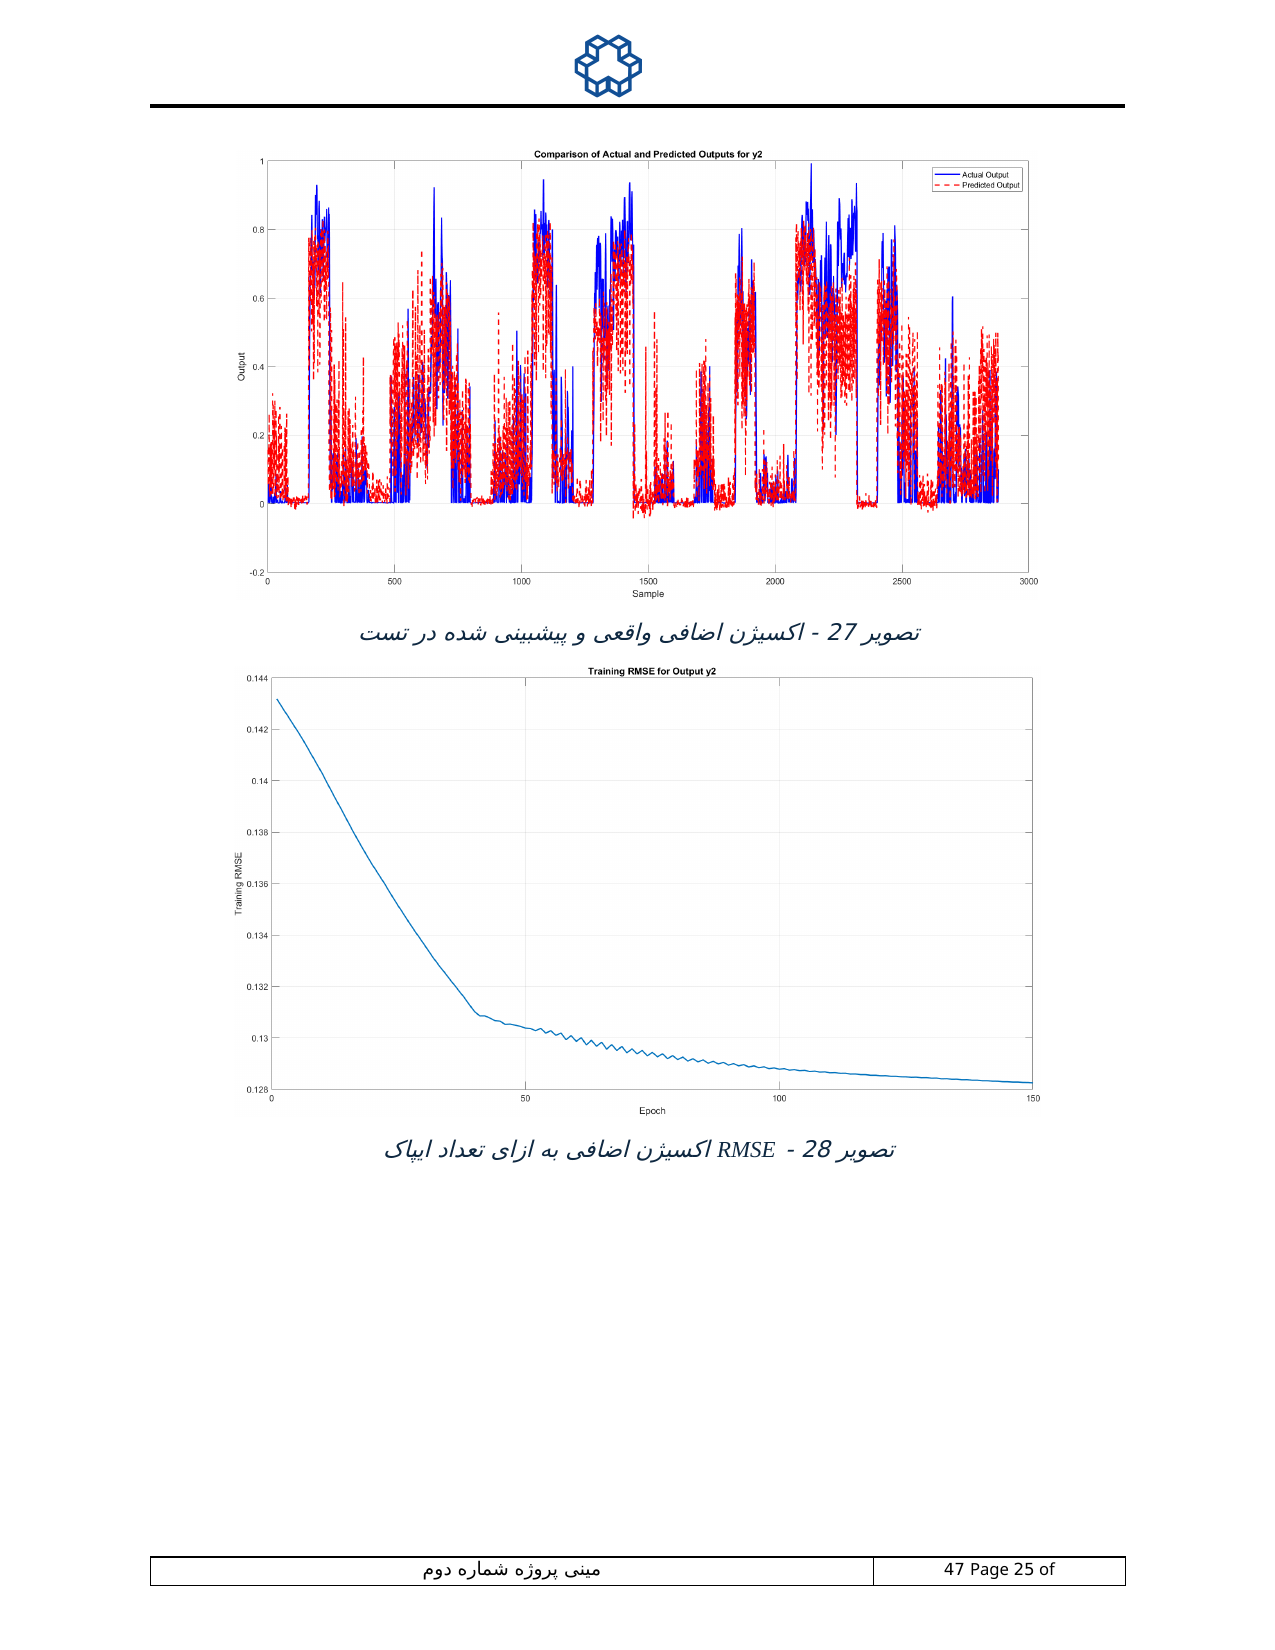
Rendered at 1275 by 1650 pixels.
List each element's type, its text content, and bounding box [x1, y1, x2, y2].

text تصویر 28 - RMSE اکسیژن اضافی به ازای تعداد ایپاک [150, 1136, 1125, 1163]
picture [571, 30, 646, 104]
picture [233, 666, 1041, 1117]
picture [236, 150, 1039, 600]
text تصویر 27 - اکسیژن اضافی واقعی و پیشبینی شده در تست [150, 619, 1125, 646]
